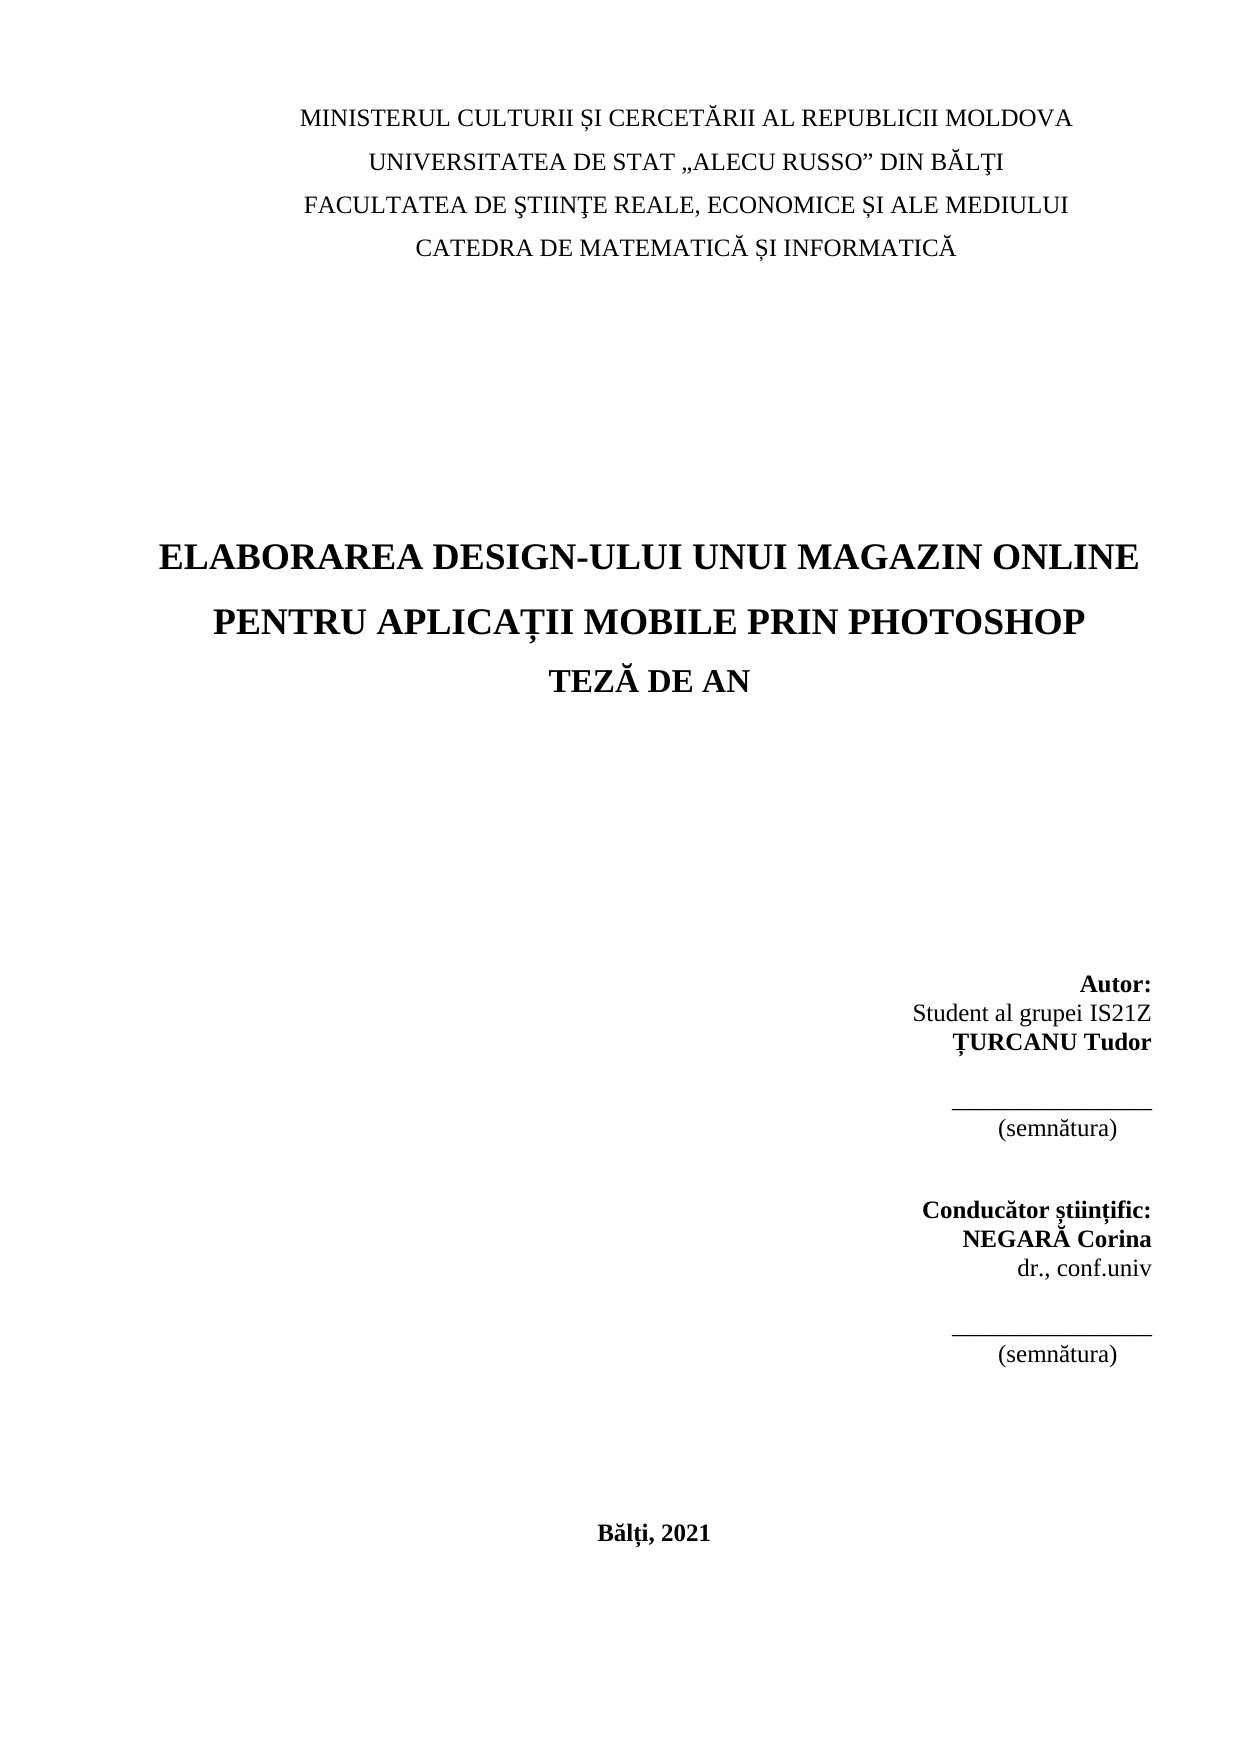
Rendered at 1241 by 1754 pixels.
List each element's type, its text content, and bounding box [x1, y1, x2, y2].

text MINISTERUL CULTURII ȘI CERCETĂRII AL REPUBLICII MOLDOVA [147, 103, 1152, 132]
text UNIVERSITATEA DE STAT „ALECU RUSSO” DIN BĂLŢI [147, 147, 1152, 175]
text ________________ [147, 1084, 1152, 1113]
text Conducător științific: [147, 1196, 1152, 1224]
text FACULTATEA DE ŞTIINŢE REALE, ECONOMICE ȘI ALE MEDIULUI [147, 190, 1152, 218]
text (semnătura) [117, 1339, 1117, 1368]
text ELABORAREA DESIGN-ULUI UNUI MAGAZIN ONLINE PENTRU APLICAȚII MOBILE PRIN PHOTOSHOP TEZĂ DE AN [147, 535, 1152, 700]
text Autor: [147, 969, 1152, 998]
text (semnătura) [147, 1113, 1117, 1142]
text ________________ [117, 1311, 1152, 1339]
text CATEDRA DE MATEMATICĂ ȘI INFORMATICĂ [147, 233, 1152, 262]
text ȚURCANU Tudor [147, 1027, 1152, 1056]
text Bălți, 2021 [117, 1518, 1117, 1547]
text Student al grupei IS21Z [147, 998, 1152, 1027]
text dr., conf.univ [147, 1253, 1152, 1282]
text NEGARĂ Corina [147, 1224, 1152, 1253]
